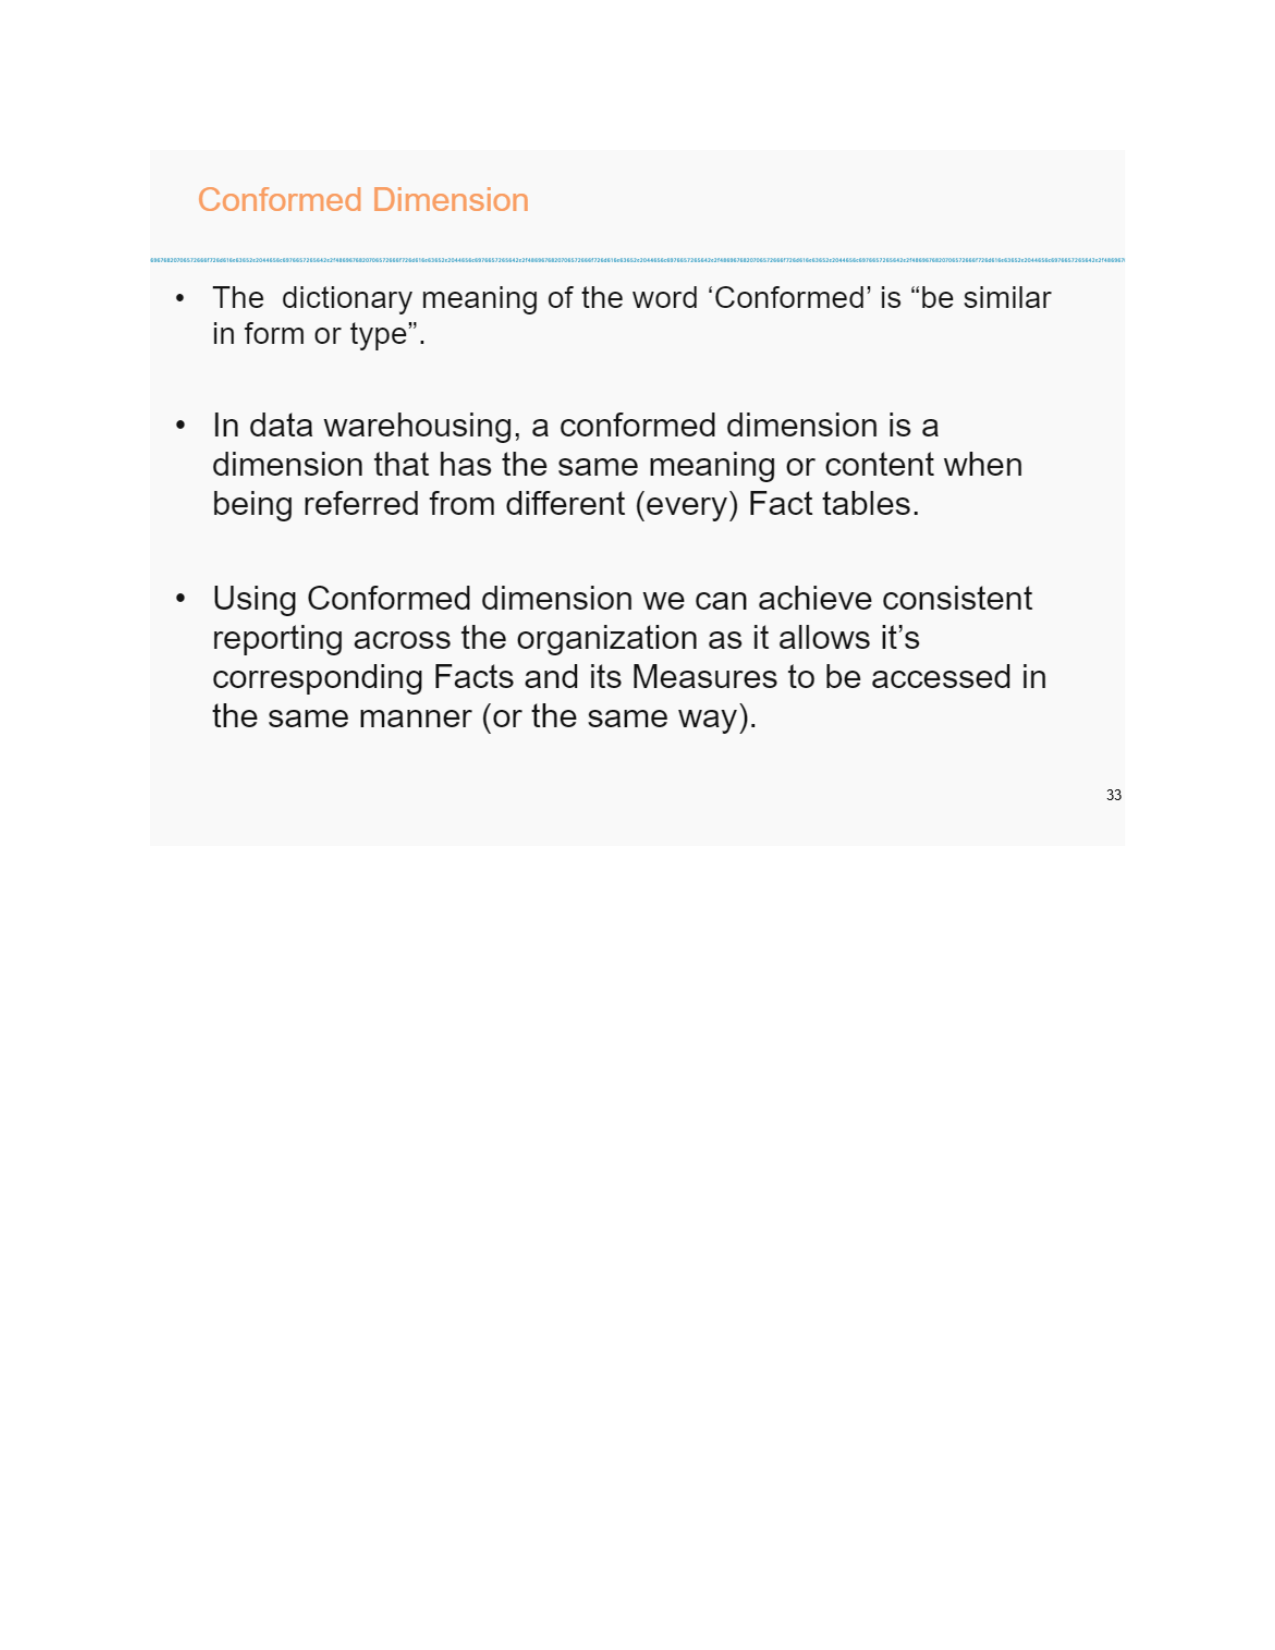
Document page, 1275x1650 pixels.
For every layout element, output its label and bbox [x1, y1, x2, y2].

picture [150, 150, 1125, 846]
